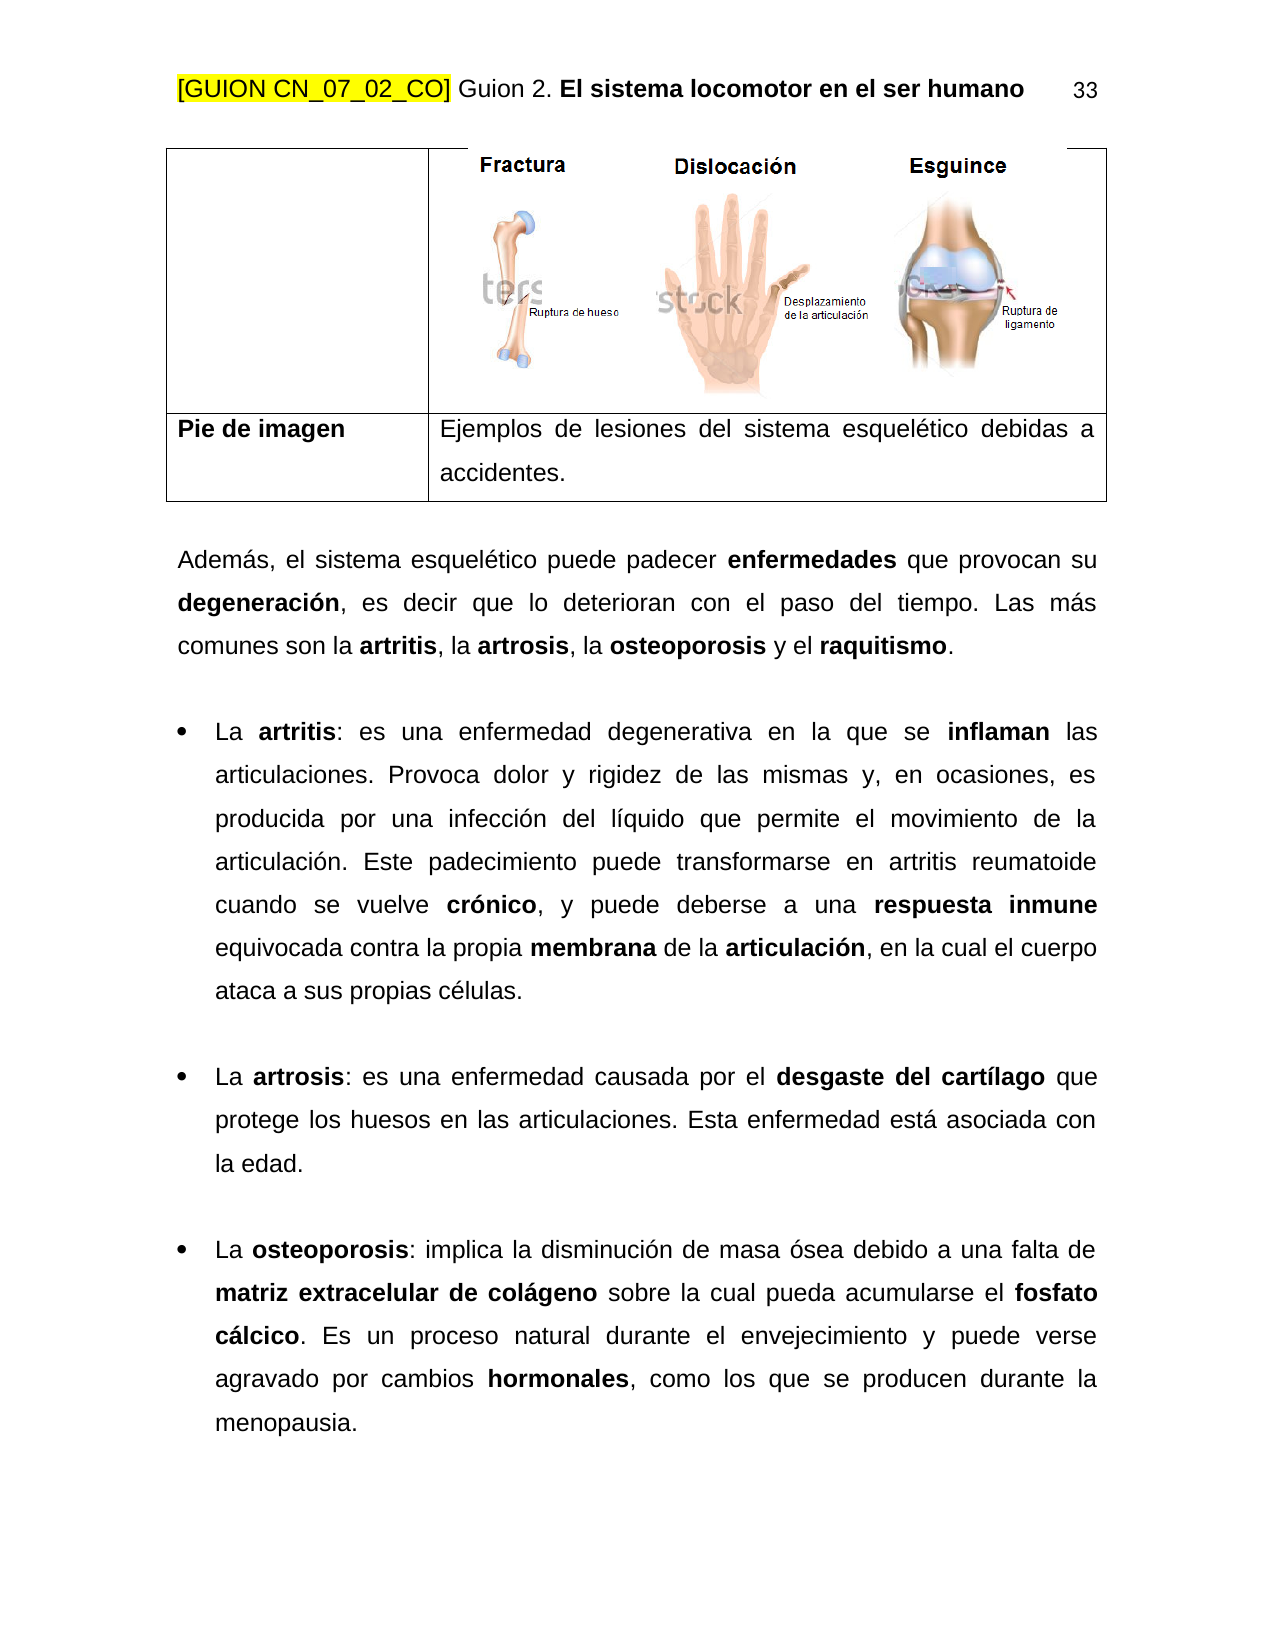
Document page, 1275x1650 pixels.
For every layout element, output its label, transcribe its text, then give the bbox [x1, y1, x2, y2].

text Además, el sistema esquelético puede padecer enfermedades que provocan su degeneración, es decir que lo deterioran con el paso del tiempo. Las más comunes son la artritis, la artrosis, la osteoporosis y el raquitismo. [177, 545, 1098, 660]
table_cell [167, 149, 428, 413]
list La artrosis: es una enfermedad causada por el desgaste del cartílago que protege los huesos en las articulaciones. Esta enfermedad está asociada con la edad. [177, 1062, 1098, 1177]
picture [468, 148, 1067, 399]
table_cell Ejemplos de lesiones del sistema esquelético debidas a accidentes. [429, 414, 1106, 501]
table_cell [429, 149, 1106, 413]
list La artritis: es una enfermedad degenerativa en la que se inflaman las articulaciones. Provoca dolor y rigidez de las mismas y, en ocasiones, es producida por una infección del líquido que permite el movimiento de la articulación. Este padecimiento puede transformarse en artritis reumatoide cuando se vuelve crónico, y puede deberse a una respuesta inmune equivocada contra la propia membrana de la articulación, en la cual el cuerpo ataca a sus propias células. [177, 717, 1098, 1005]
list La osteoporosis: implica la disminución de masa ósea debido a una falta de matriz extracelular de colágeno sobre la cual pueda acumularse el fosfato cálcico. Es un proceso natural durante el envejecimiento y puede verse agravado por cambios hormonales, como los que se producen durante la menopausia. [177, 1235, 1098, 1436]
table_cell Pie de imagen [167, 414, 428, 501]
